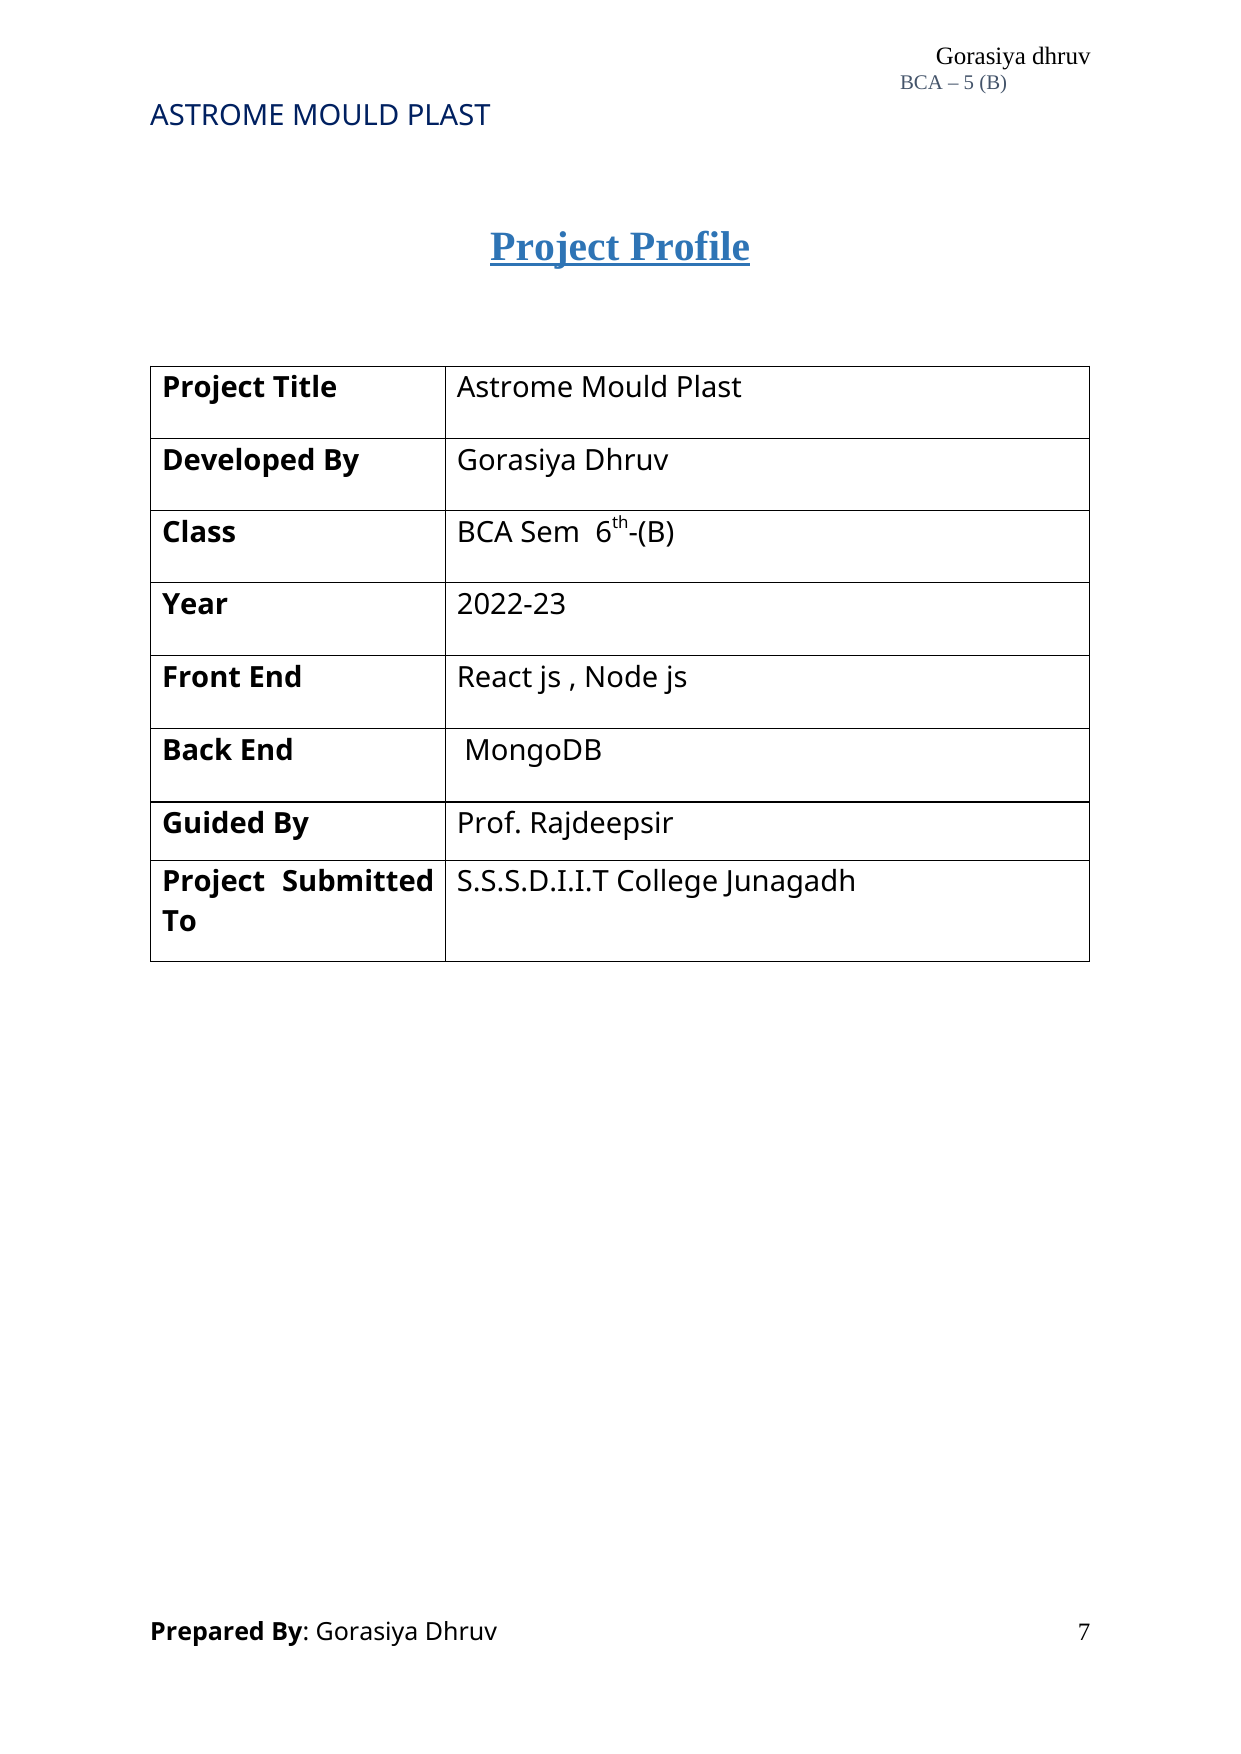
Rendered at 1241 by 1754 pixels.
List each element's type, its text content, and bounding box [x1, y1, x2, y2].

table_cell Class [151, 511, 445, 582]
table_cell S.S.S.D.I.I.T College Junagadh [446, 861, 1089, 961]
table_cell MongoDB [446, 729, 1089, 801]
table_cell Developed By [151, 439, 445, 510]
table_cell Gorasiya Dhruv [446, 439, 1089, 510]
table_cell Front End [151, 656, 445, 728]
table_header Project Title [151, 367, 445, 438]
table_cell 2022-23 [446, 583, 1089, 655]
table_cell Back End [151, 729, 445, 801]
table_cell Prof. Rajdeepsir [446, 803, 1089, 859]
table_header Astrome Mould Plast [446, 367, 1089, 438]
text Project Profile [150, 222, 1090, 270]
table_cell Project Submitted To [151, 861, 445, 961]
table_cell React js , Node js [446, 656, 1089, 728]
table_cell Year [151, 583, 445, 655]
table_cell Guided By [151, 803, 445, 859]
table_cell BCA Sem 6th-(B) [446, 511, 1089, 582]
